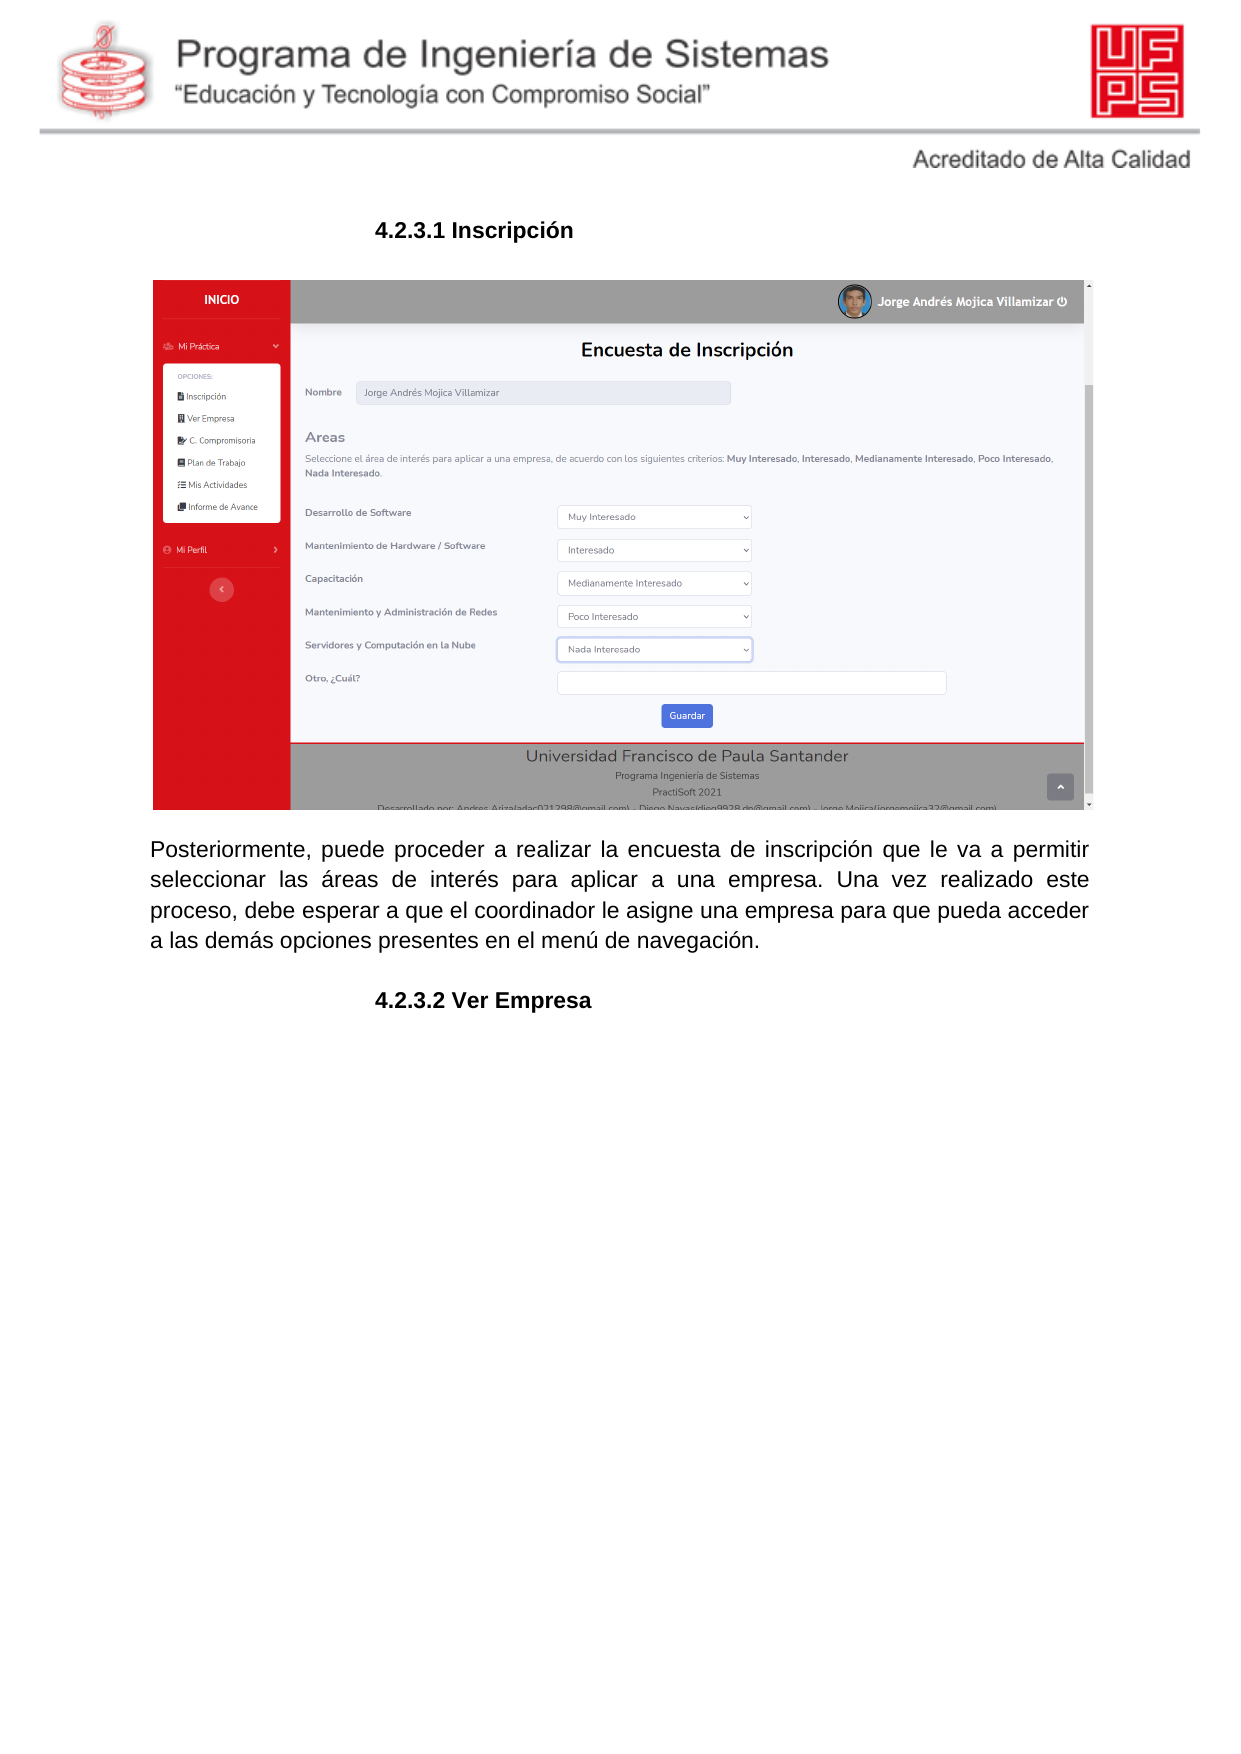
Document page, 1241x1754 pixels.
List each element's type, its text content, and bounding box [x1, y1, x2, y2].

text 4.2.3.2 Ver Empresa [375, 987, 1090, 1014]
picture [153, 280, 1094, 810]
text 4.2.3.1 Inscripción [150, 217, 1090, 243]
picture [39, 18, 1201, 168]
